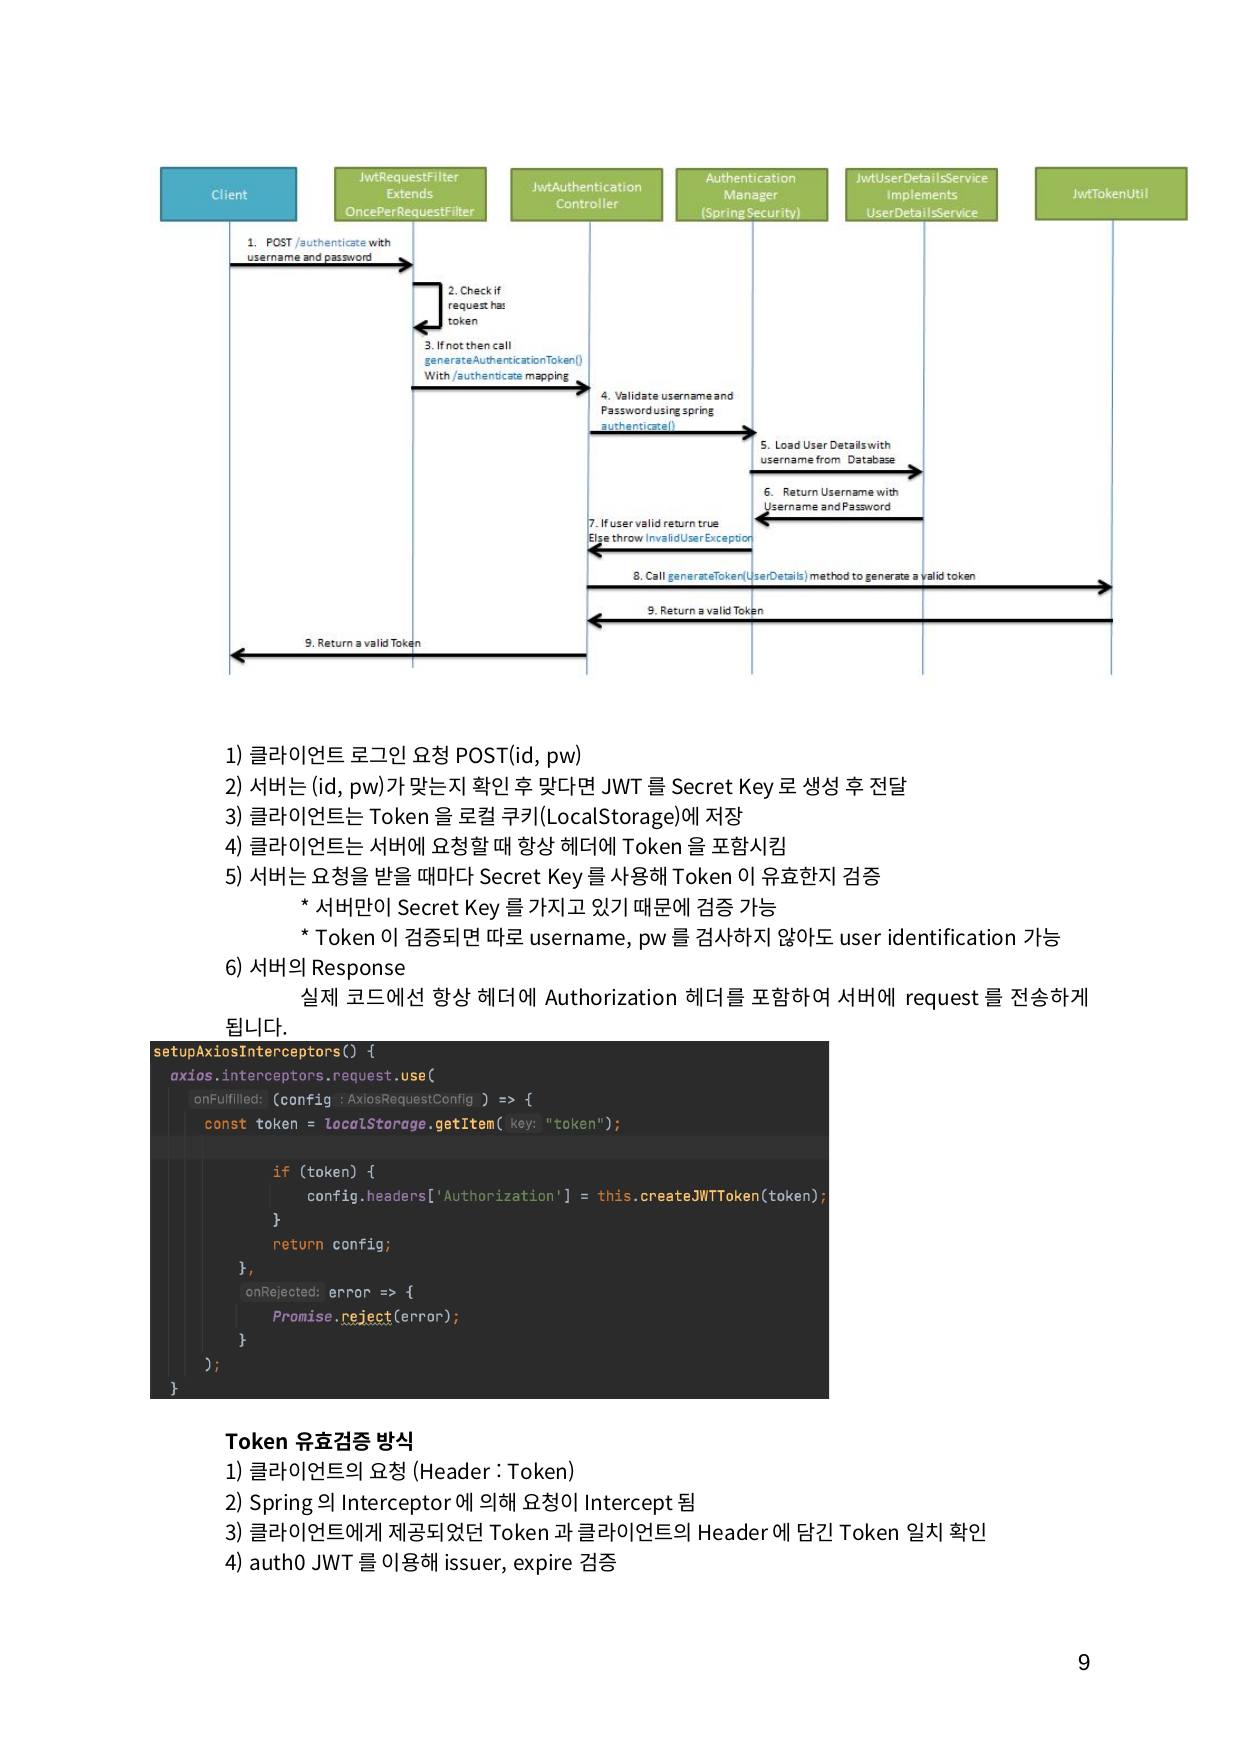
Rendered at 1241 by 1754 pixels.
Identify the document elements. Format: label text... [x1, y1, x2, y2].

text Token 유효검증 방식 [192, 1425, 1090, 1456]
text 2) Spring의 Interceptor에 의해 요청이 Intercept됨 [192, 1486, 1090, 1516]
text 3) 클라이언트에게 제공되었던 Token과 클라이언트의 Header에 담긴 Token 일치 확인 [192, 1516, 1090, 1546]
picture [150, 150, 1209, 714]
text 4) auth0 JWT를 이용해 issuer, expire 검증 [192, 1546, 1090, 1576]
text 실제 코드에선 항상 헤더에 Authorization 헤더를 포함하여 서버에 request를 전송하게 됩니다. [225, 981, 1090, 1042]
text 5) 서버는 요청을 받을 때마다 Secret Key를 사용해Token이 유효한지 검증 [192, 861, 1090, 891]
text 6) 서버의 Response [192, 951, 1090, 981]
text 1) 클라이언트의 요청 (Header : Token) [192, 1456, 1090, 1486]
text 1) 클라이언트 로그인 요청 POST(id, pw) [192, 740, 1090, 770]
text * 서버만이 Secret Key를 가지고 있기 때문에 검증 가능 [192, 891, 1090, 921]
picture [150, 1041, 830, 1399]
text 3) 클라이언트는 Token을 로컬 쿠키(LocalStorage)에 저장 [192, 800, 1090, 830]
text * Token이 검증되면 따로 username, pw를 검사하지 않아도 user identification 가능 [192, 921, 1090, 951]
text 2) 서버는 (id, pw)가 맞는지 확인 후 맞다면 JWT를 Secret Key로 생성 후 전달 [192, 770, 1090, 800]
text 4) 클라이언트는 서버에 요청할 때 항상 헤더에 Token을 포함시킴 [192, 830, 1090, 861]
